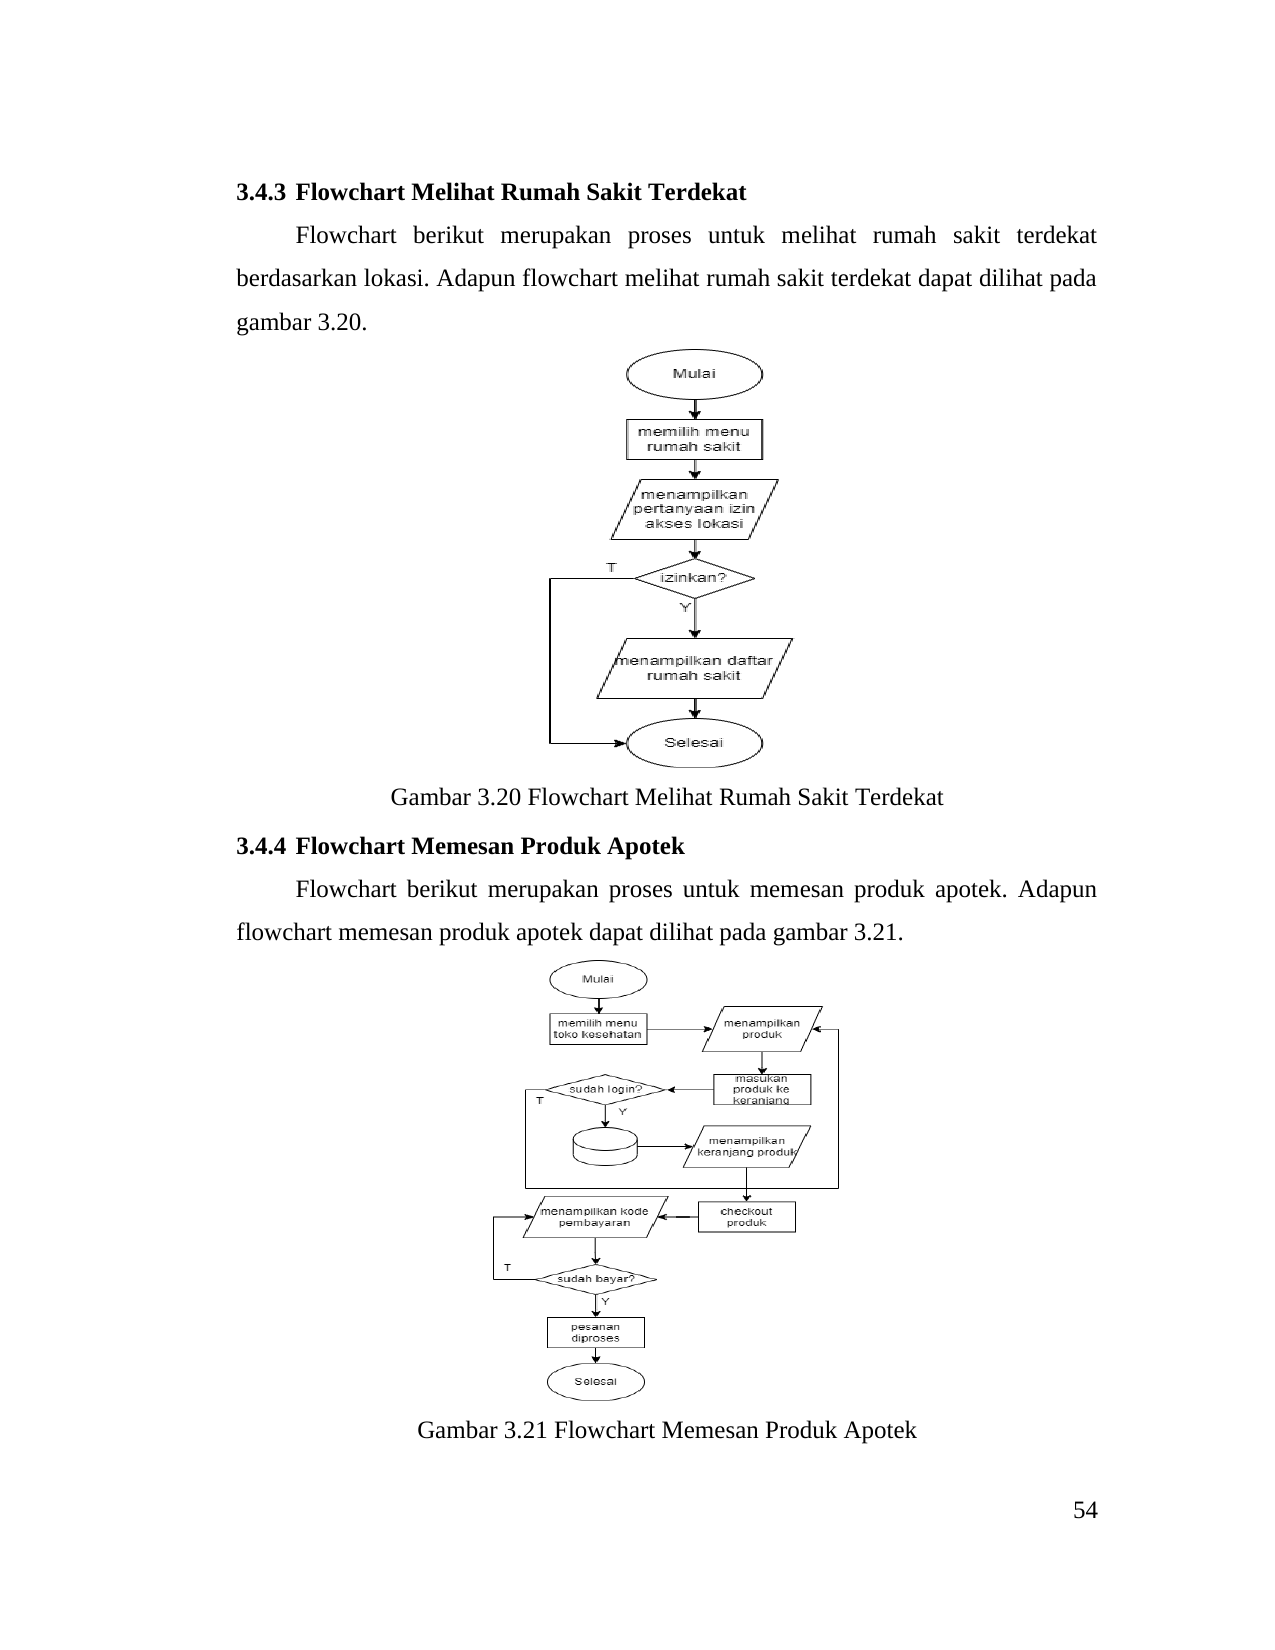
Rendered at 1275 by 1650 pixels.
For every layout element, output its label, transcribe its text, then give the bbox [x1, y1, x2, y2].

subtitle Flowchart Memesan Produk Apotek [236, 831, 1098, 860]
picture [539, 349, 795, 768]
text Gambar 3.20 Flowchart Melihat Rumah Sakit Terdekat [236, 782, 1098, 810]
subtitle Flowchart Melihat Rumah Sakit Terdekat [236, 177, 1098, 206]
picture [487, 960, 848, 1401]
text Gambar 3.21 Flowchart Memesan Produk Apotek [236, 1415, 1098, 1444]
text Flowchart berikut merupakan proses untuk melihat rumah sakit terdekat berdasarkan lokasi. Adapun flowchart melihat rumah sakit terdekat dapat dilihat pada gambar 3.20. [236, 220, 1098, 335]
text Flowchart berikut merupakan proses untuk memesan produk apotek. Adapun flowchart memesan produk apotek dapat dilihat pada gambar 3.21. [236, 874, 1098, 946]
